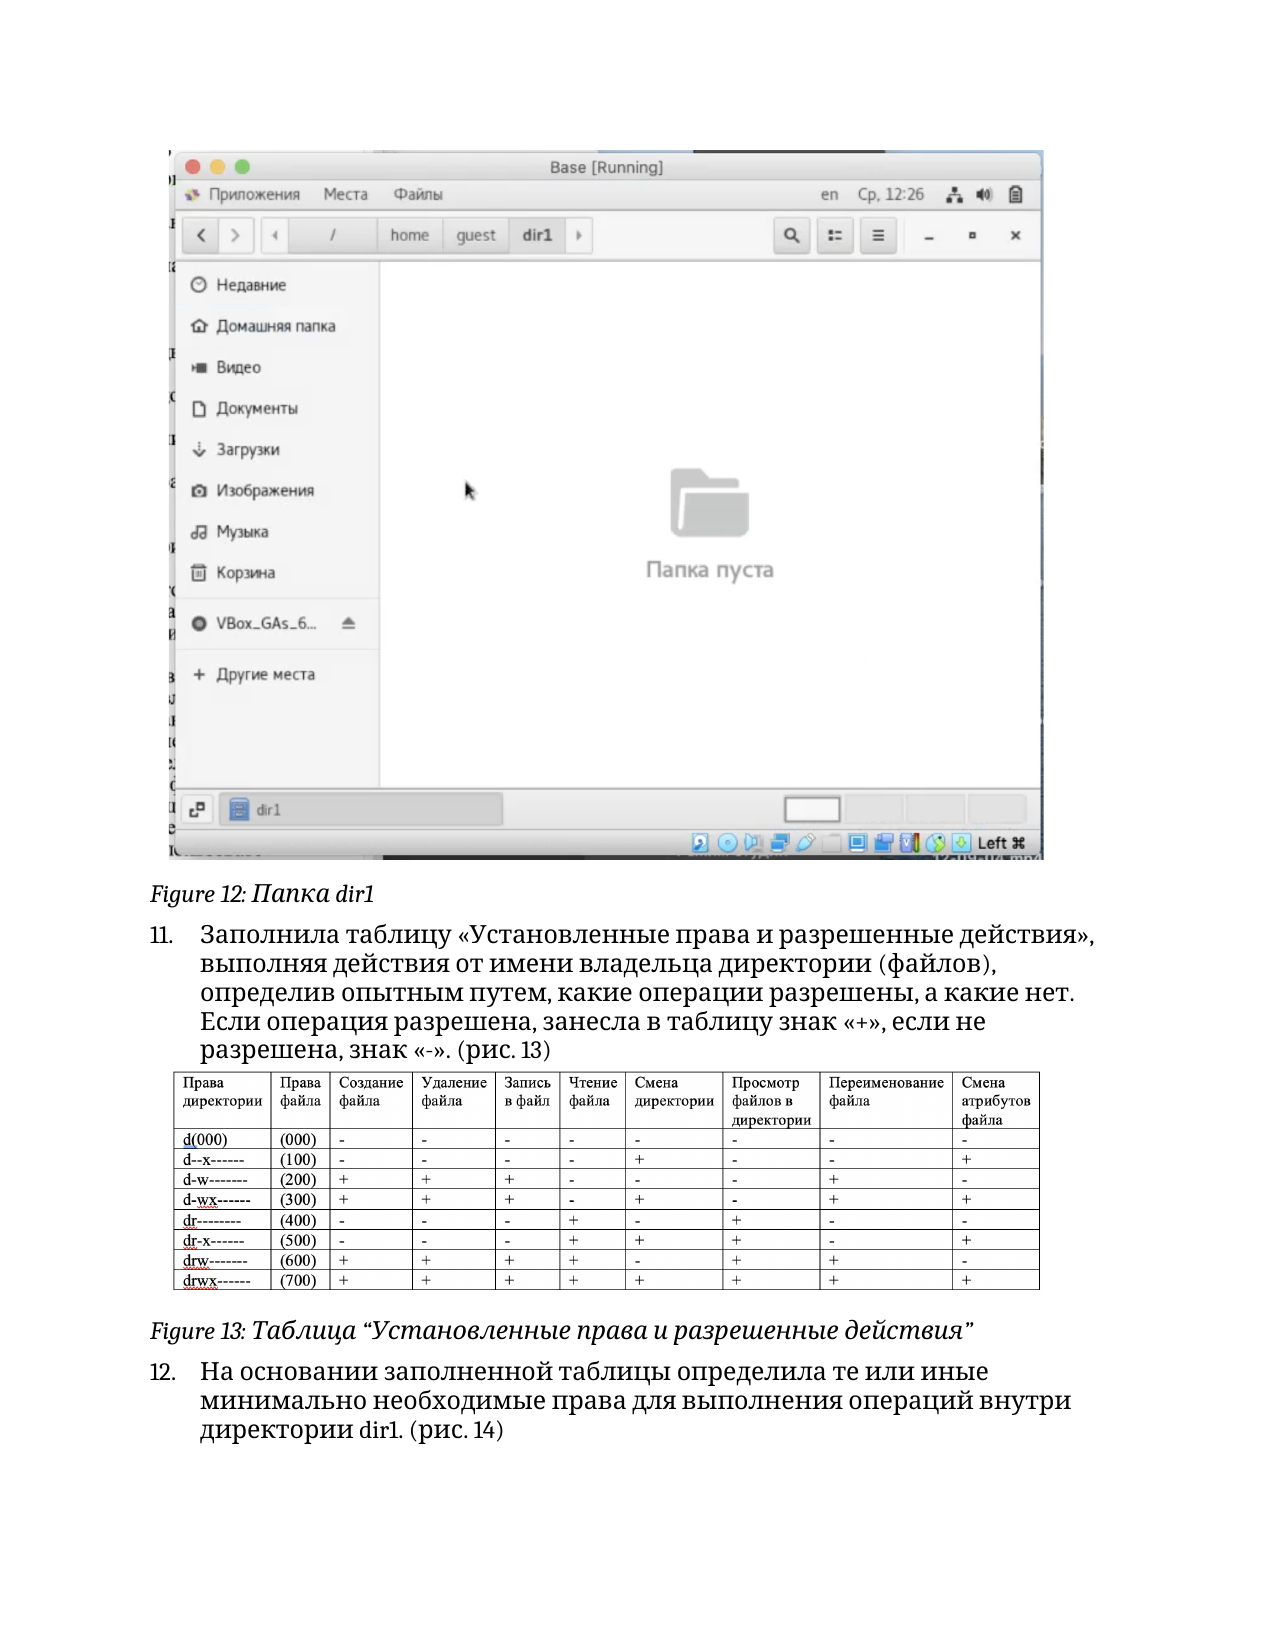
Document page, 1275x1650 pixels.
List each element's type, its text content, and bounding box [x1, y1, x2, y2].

picture [168, 150, 1044, 860]
picture [168, 1068, 1044, 1296]
list На основании заполненной таблицы определила те или иные минимально необходимые права для выполнения операций внутри директории dir1. (рис. 14) [150, 1358, 1125, 1444]
list Заполнила таблицу «Установленные права и разрешенные действия», выполняя действия от имени владельца директории (файлов), определив опытным путем, какие операции разрешены, а какие нет. Если операция разрешена, занесла в таблицу знак «+», если не разрешена, знак «-». (рис. 13) [150, 921, 1125, 1065]
text Figure 13: Таблица “Установленные права и разрешенные действия” [150, 1317, 1125, 1346]
text Figure 12: Папка dir1 [150, 880, 1125, 909]
